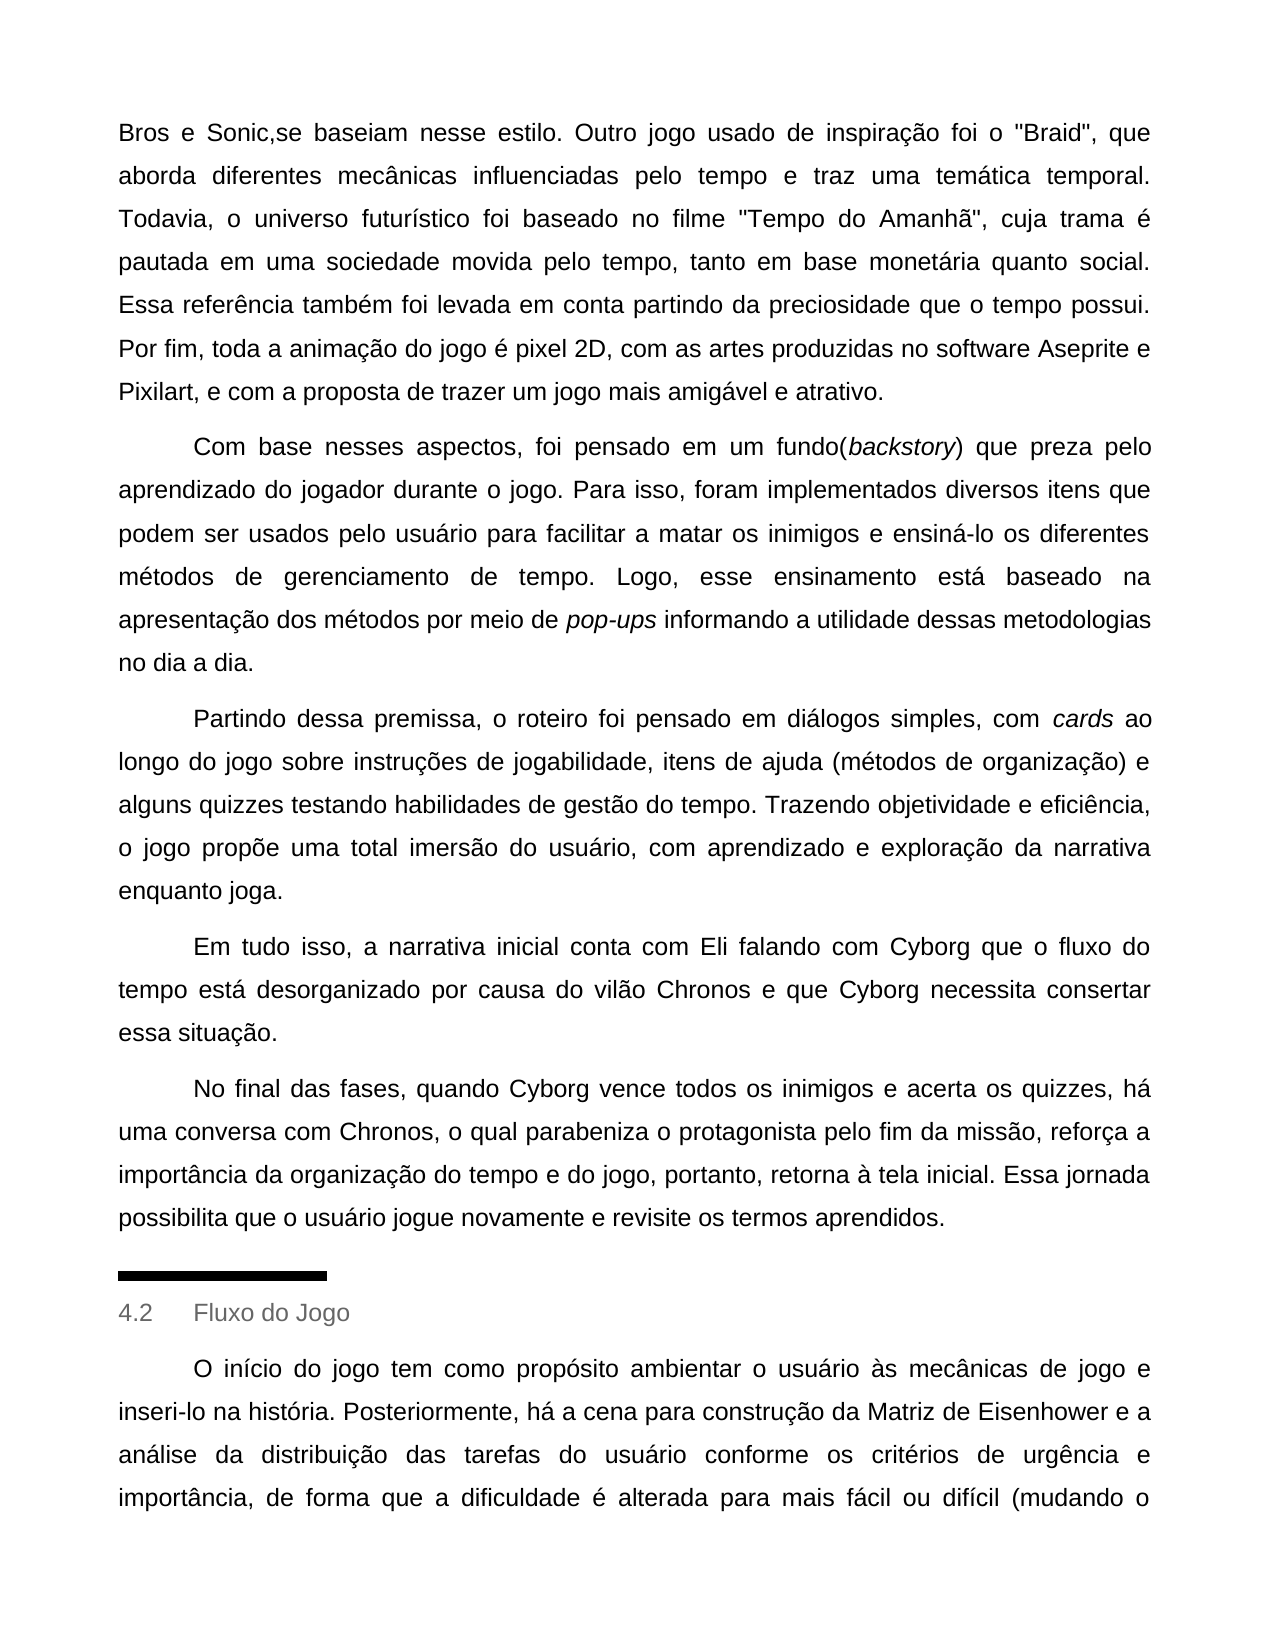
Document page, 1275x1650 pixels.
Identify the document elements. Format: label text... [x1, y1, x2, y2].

text Partindo dessa premissa, o roteiro foi pensado em diálogos simples, com cards ao longo do jogo sobre instruções de jogabilidade, itens de ajuda (métodos de organização) e alguns quizzes testando habilidades de gestão do tempo. Trazendo objetividade e eficiência, o jogo propõe uma total imersão do usuário, com aprendizado e exploração da narrativa enquanto joga. [118, 704, 1152, 905]
text No final das fases, quando Cyborg vence todos os inimigos e acerta os quizzes, há uma conversa com Chronos, o qual parabeniza o protagonista pelo fim da missão, reforça a importância da organização do tempo e do jogo, portanto, retorna à tela inicial. Essa jornada possibilita que o usuário jogue novamente e revisite os termos aprendidos. [118, 1074, 1152, 1232]
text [118, 118, 1152, 406]
subtitle Fluxo do Jogo [118, 1298, 1152, 1327]
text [118, 1354, 1152, 1512]
text Com base nesses aspectos, foi pensado em um fundo(backstory) que preza pelo aprendizado do jogador durante o jogo. Para isso, foram implementados diversos itens que podem ser usados pelo usuário para facilitar a matar os inimigos e ensiná-lo os diferentes métodos de gerenciamento de tempo. Logo, esse ensinamento está baseado na apresentação dos métodos por meio de pop-ups informando a utilidade dessas metodologias no dia a dia. [118, 432, 1152, 677]
